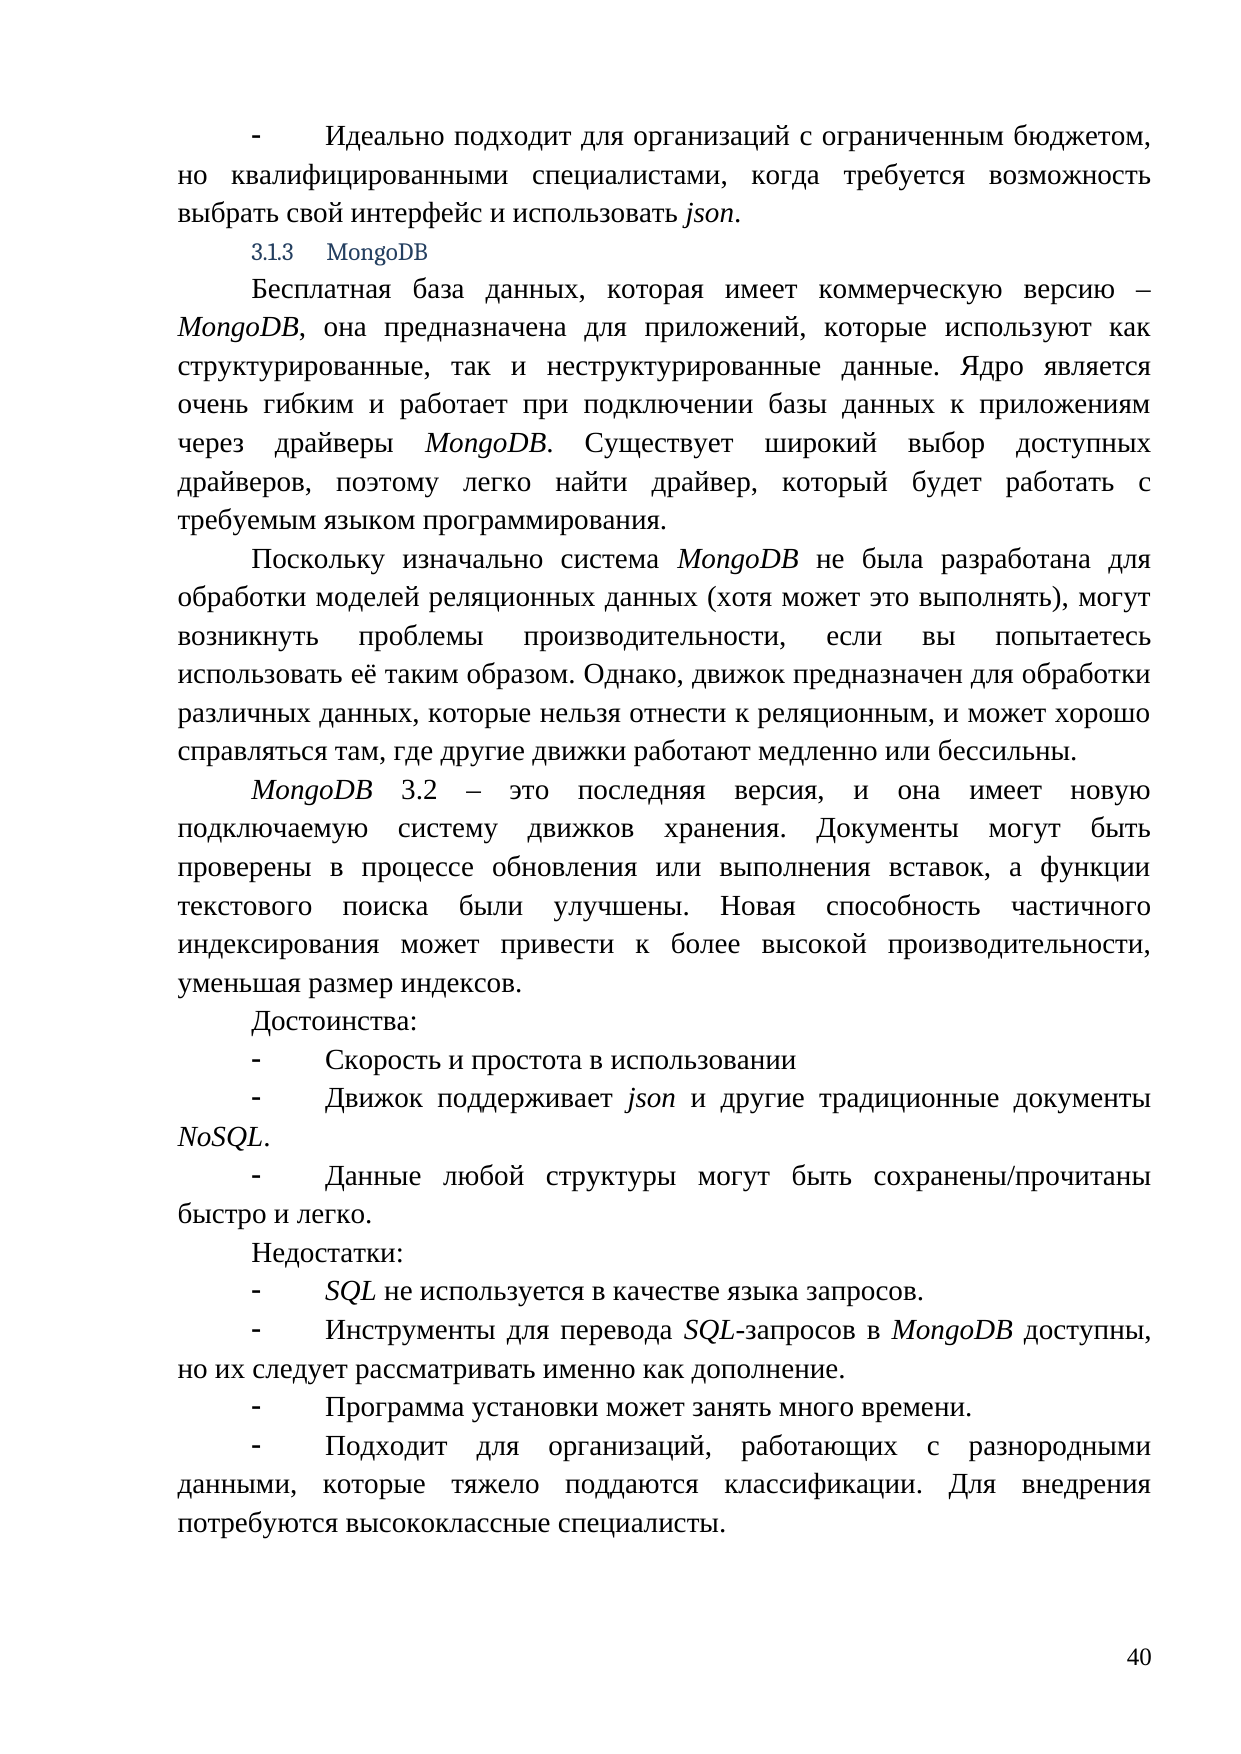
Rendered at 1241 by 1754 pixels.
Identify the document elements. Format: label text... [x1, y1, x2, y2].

list Скорость и простота в использовании [177, 1042, 1152, 1076]
text Бесплатная база данных, которая имеет коммерческую версию – MongoDB, она предназначена для приложений, которые используют как структурированные, так и неструктурированные данные. Ядро является очень гибким и работает при подключении базы данных к приложениям через драйверы MongoDB. Существует широкий выбор доступных драйверов, поэтому легко найти драйвер, который будет работать с требуемым языком программирования. [177, 271, 1152, 536]
list Идеально подходит для организаций с ограниченным бюджетом, но квалифицированными специалистами, когда требуется возможность выбрать свой интерфейс и использовать json. [177, 118, 1152, 229]
text Поскольку изначально система MongoDB не была разработана для обработки моделей реляционных данных (хотя может это выполнять), могут возникнуть проблемы производительности, если вы попытаетесь использовать её таким образом. Однако, движок предназначен для обработки различных данных, которые нельзя отнести к реляционным, и может хорошо справляться там, где другие движки работают медленно или бессильны. [177, 541, 1152, 767]
list Подходит для организаций, работающих с разнородными данными, которые тяжело поддаются классификации. Для внедрения потребуются высококлассные специалисты. [177, 1428, 1152, 1539]
list Инструменты для перевода SQL-запросов в MongoDB доступны, но их следует рассматривать именно как дополнение. [177, 1312, 1152, 1384]
list SQL не используется в качестве языка запросов. [177, 1273, 1152, 1307]
text Недостатки: [177, 1235, 1152, 1268]
text Достоинства: [177, 1003, 1152, 1037]
list Данные любой структуры могут быть сохранены/прочитаны быстро и легко. [177, 1158, 1152, 1230]
text MongoDB 3.2 – это последняя версия, и она имеет новую подключаемую систему движков хранения. Документы могут быть проверены в процессе обновления или выполнения вставок, а функции текстового поиска были улучшены. Новая способность частичного индексирования может привести к более высокой производительности, уменьшая размер индексов. [177, 772, 1152, 998]
list Программа установки может занять много времени. [177, 1389, 1152, 1423]
subtitle MongoDB [251, 238, 1152, 267]
list Движок поддерживает json и другие традиционные документы NoSQL. [177, 1081, 1152, 1153]
